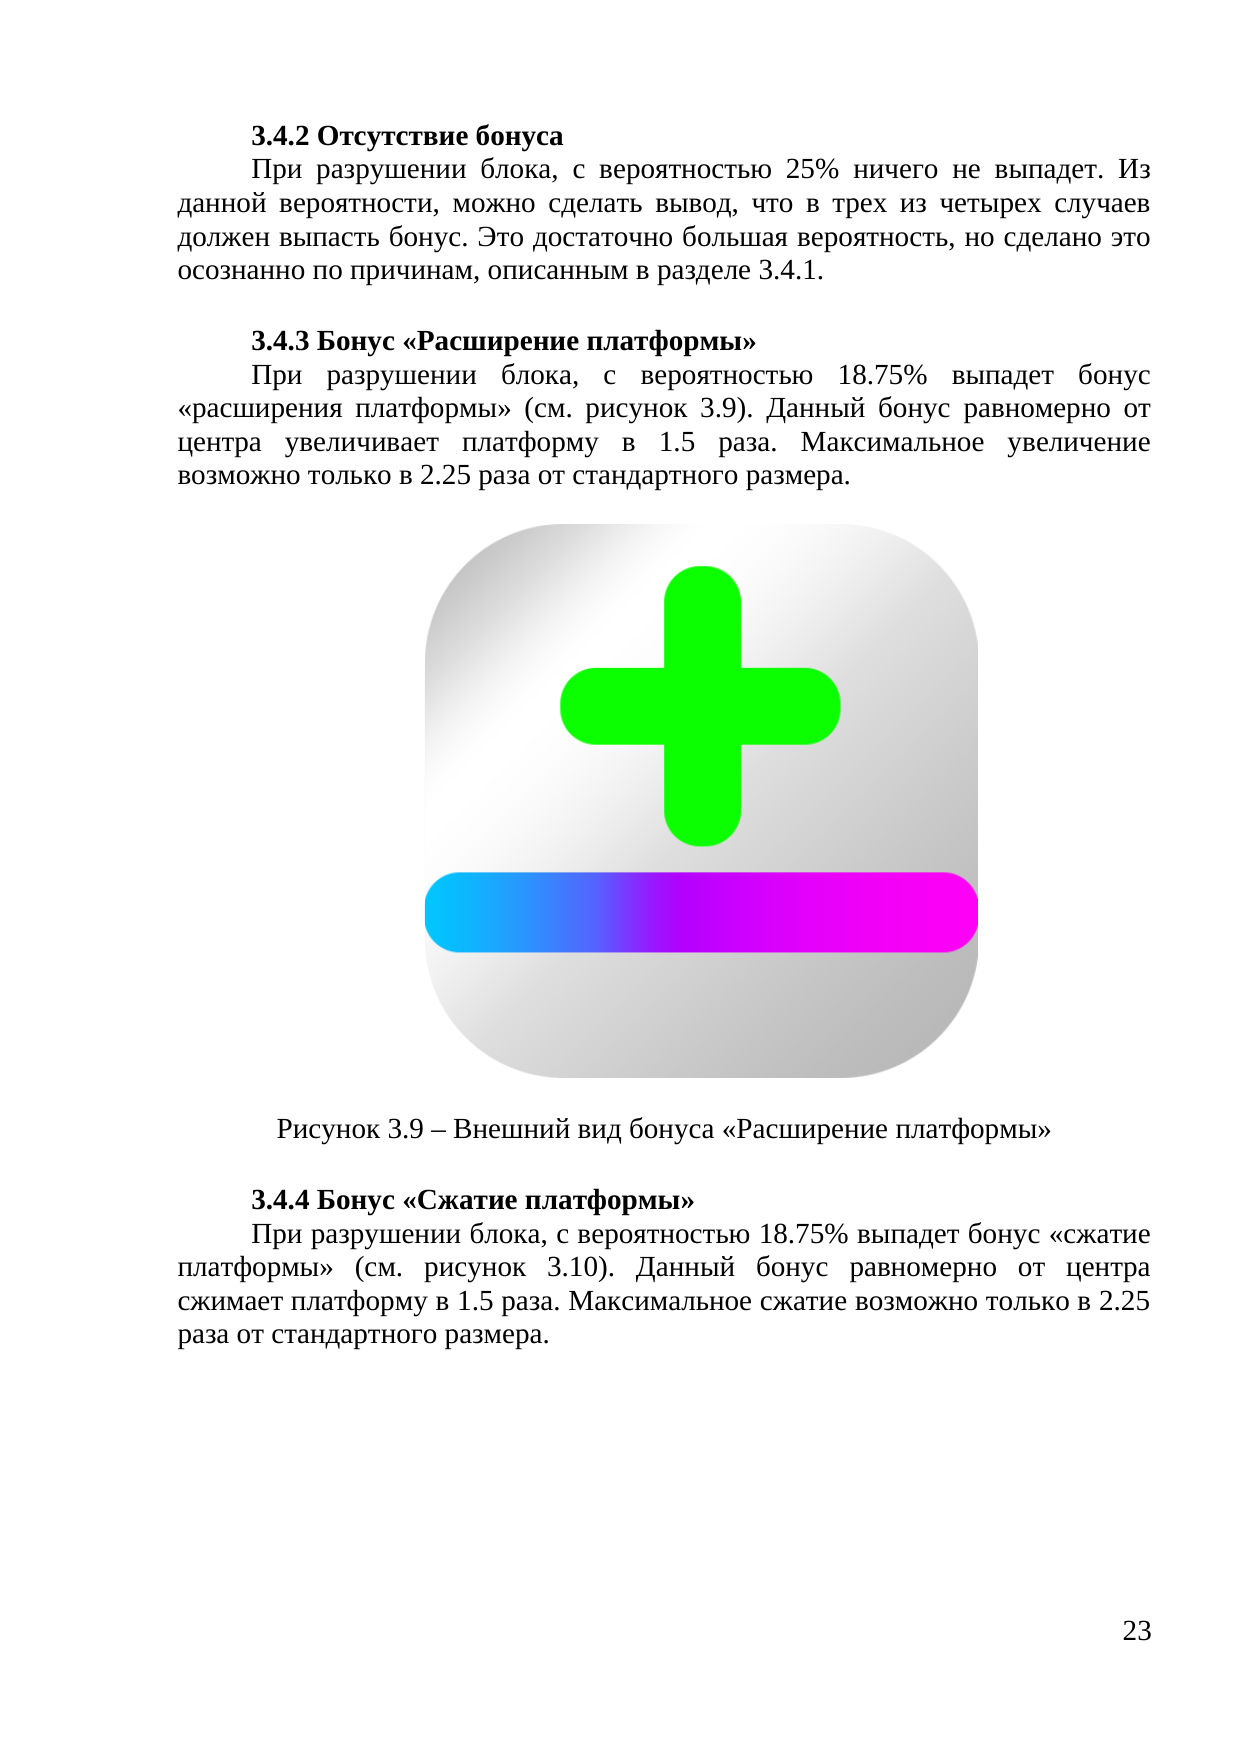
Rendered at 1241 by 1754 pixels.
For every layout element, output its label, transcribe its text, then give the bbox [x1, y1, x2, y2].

text Рисунок 3.9 – Внешний вид бонуса «Расширение платформы» [177, 1111, 1152, 1145]
picture [424, 524, 978, 1078]
subtitle Отсутствие бонуса [177, 118, 1152, 152]
text При разрушении блока, с вероятностью 18.75% выпадет бонус «сжатие платформы» (см. рисунок 3.10). Данный бонус равномерно от центра сжимает платформу в 1.5 раза. Максимальное сжатие возможно только в 2.25 раза от стандартного размера. [177, 1216, 1152, 1350]
subtitle Бонус «Сжатие платформы» [177, 1182, 1152, 1216]
text При разрушении блока, с вероятностью 25% ничего не выпадет. Из данной вероятности, можно сделать вывод, что в трех из четырех случаев должен выпасть бонус. Это достаточно большая вероятность, но сделано это осознанно по причинам, описанным в разделе 3.4.1. [177, 152, 1152, 286]
text При разрушении блока, с вероятностью 18.75% выпадет бонус «расширения платформы» (см. рисунок 3.9). Данный бонус равномерно от центра увеличивает платформу в 1.5 раза. Максимальное увеличение возможно только в 2.25 раза от стандартного размера. [177, 357, 1152, 491]
subtitle Бонус «Расширение платформы» [177, 323, 1152, 357]
